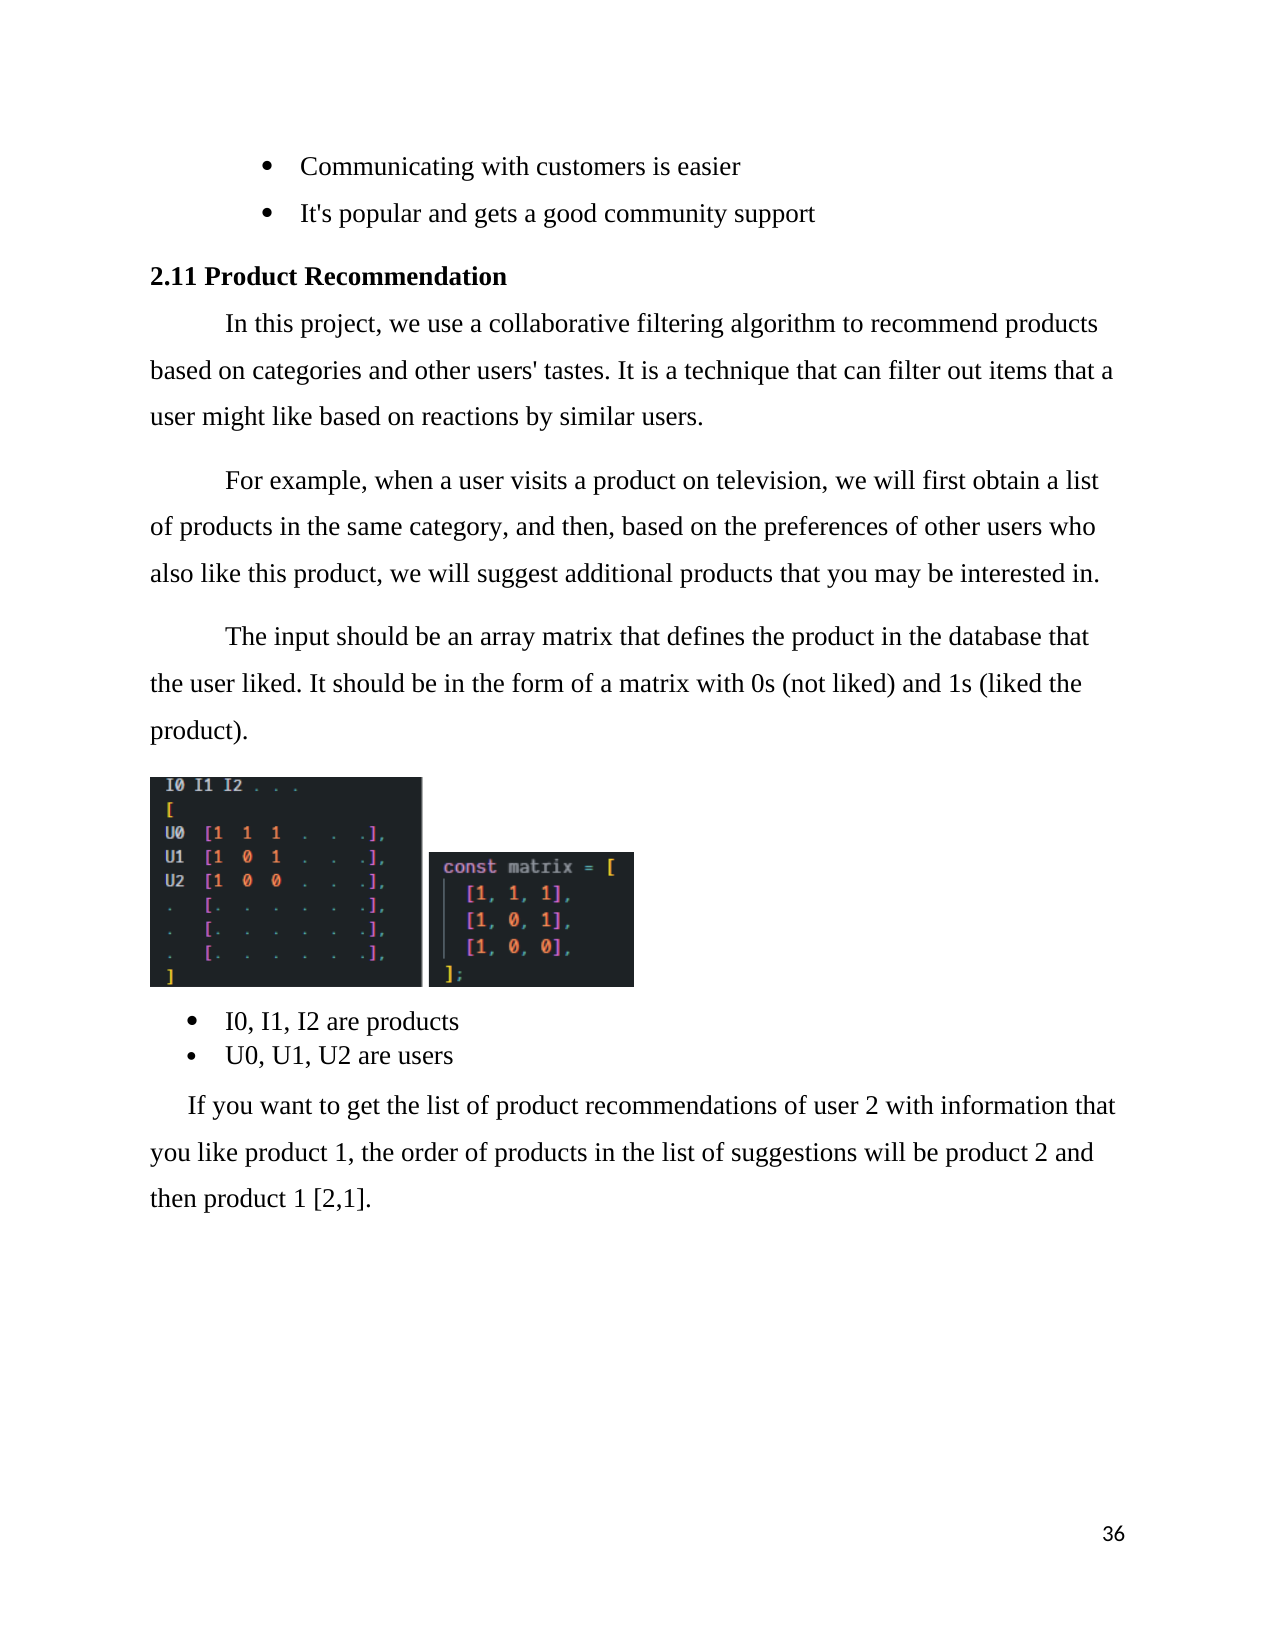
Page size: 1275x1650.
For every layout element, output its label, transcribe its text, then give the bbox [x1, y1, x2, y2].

picture [150, 777, 424, 987]
text In this project, we use a collaborative filtering algorithm to recommend products based on categories and other users' tastes. It is a technique that can filter out items that a user might like based on reactions by similar users. [150, 307, 1125, 432]
list Communicating with customers is easier [262, 150, 1125, 181]
list U0, U1, U2 are users [187, 1039, 1125, 1070]
list I0, I1, I2 are products [187, 1005, 1125, 1037]
text For example, when a user visits a product on television, we will first obtain a list of products in the same category, and then, based on the preferences of other users who also like this product, we will suggest additional products that you may be interested in. [150, 464, 1125, 588]
list It's popular and gets a good community support [262, 197, 1125, 228]
text The input should be an array matrix that defines the product in the database that the user liked. It should be in the form of a matrix with 0s (not liked) and 1s (liked the product). [150, 620, 1125, 745]
picture [428, 852, 634, 987]
subtitle 2.11 Product Recommendation [150, 260, 1125, 292]
text If you want to get the list of product recommendations of user 2 with information that you like product 1, the order of products in the list of suggestions will be product 2 and then product 1 [2,1]. [150, 1089, 1125, 1214]
